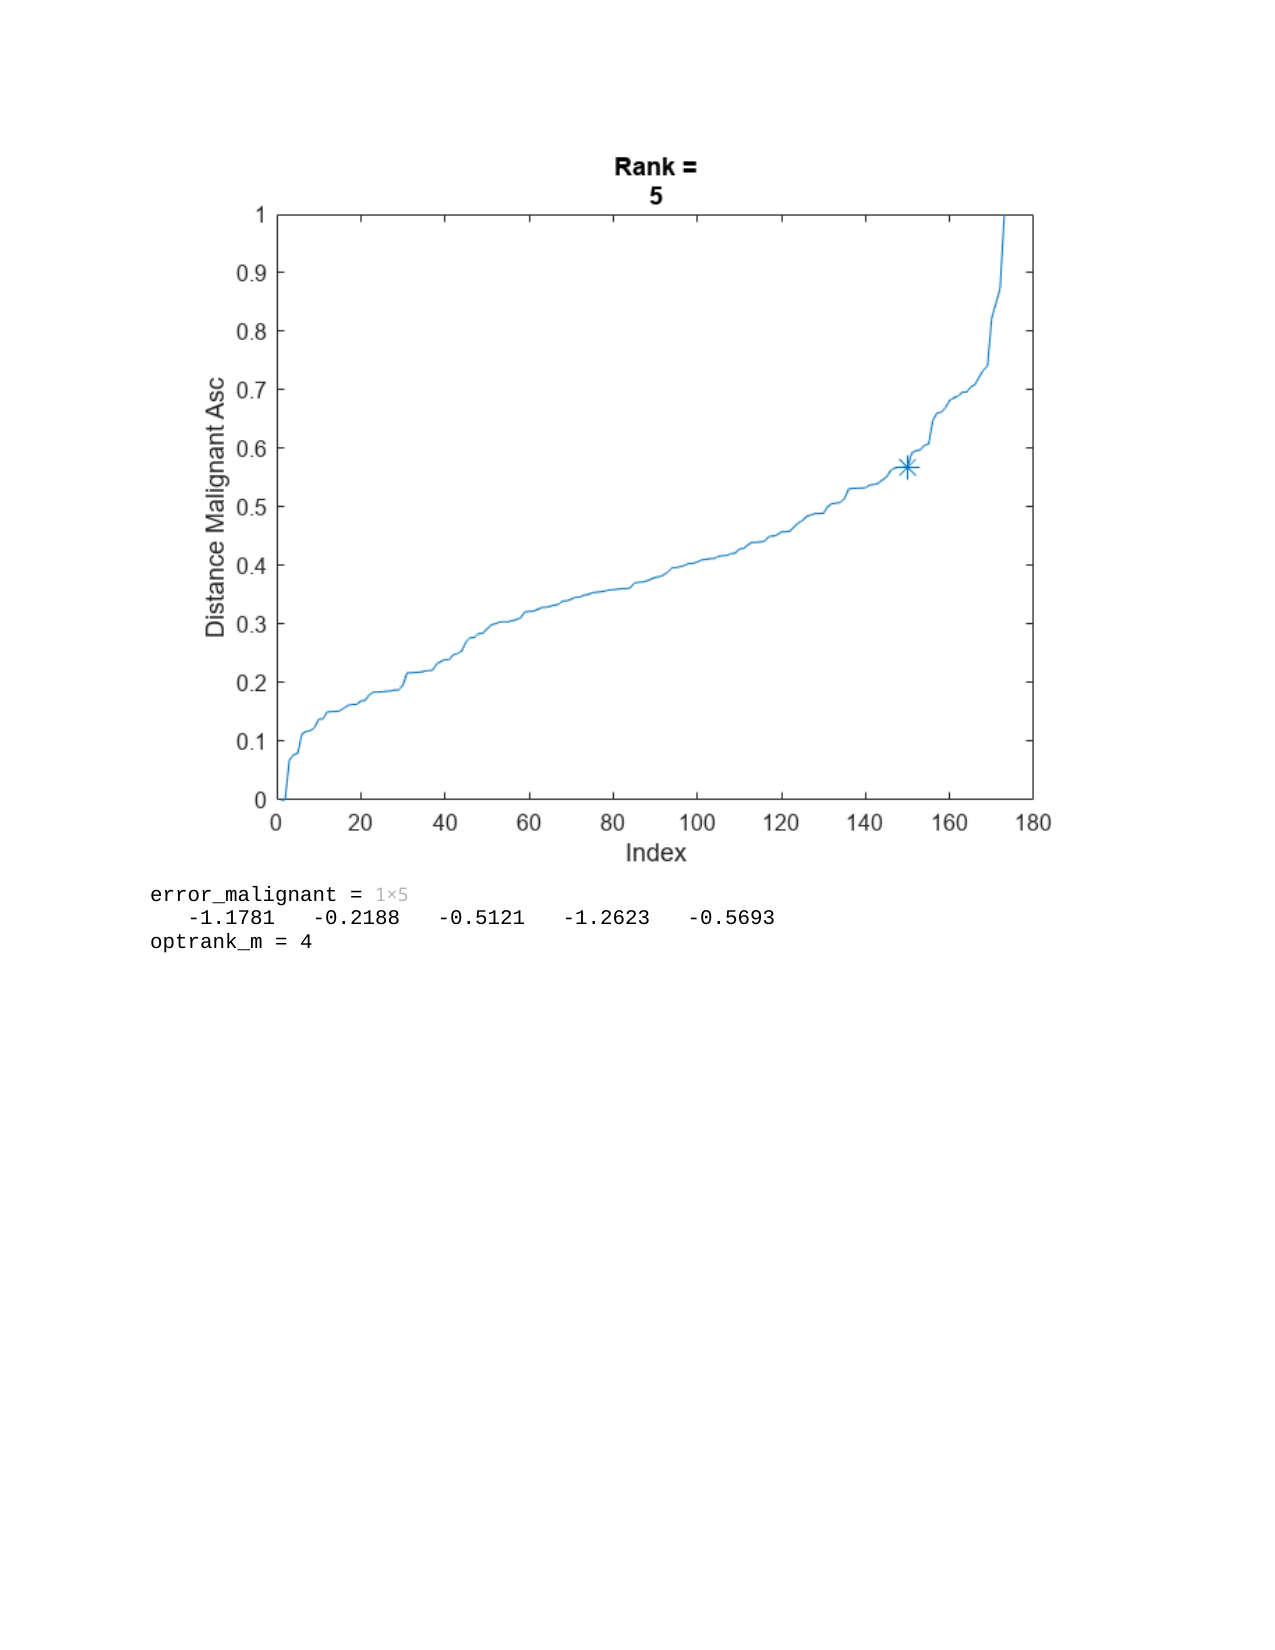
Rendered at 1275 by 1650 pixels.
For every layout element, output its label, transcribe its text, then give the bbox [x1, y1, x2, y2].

text error_malignant = 1×5 [150, 881, 1125, 907]
text -1.1781 -0.2188 -0.5121 -1.2623 -0.5693 [150, 907, 1125, 931]
picture [150, 150, 1125, 881]
text optrank_m = 4 [150, 931, 1125, 954]
